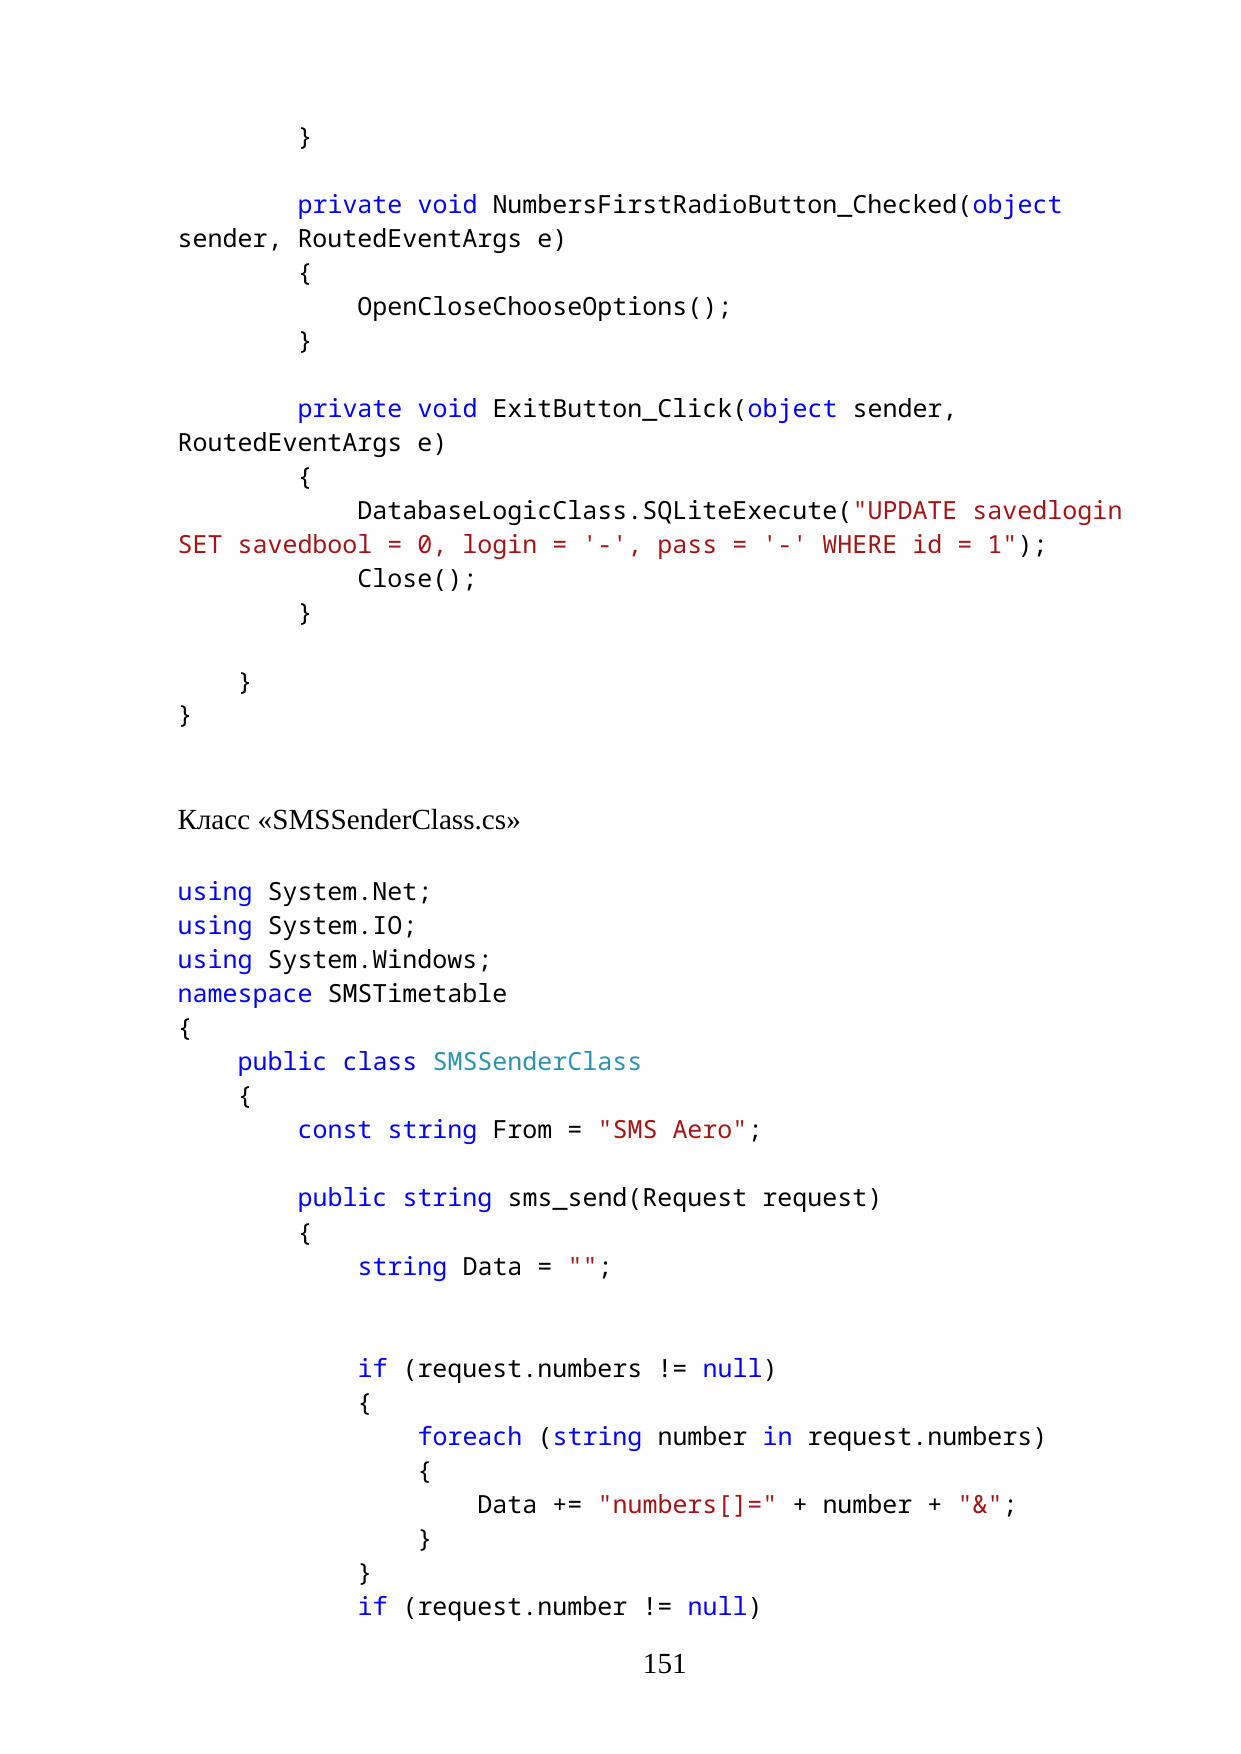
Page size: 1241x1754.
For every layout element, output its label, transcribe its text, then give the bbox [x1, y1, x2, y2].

text DatabaseLogicClass.SQLiteExecute("UPDATE savedlogin SET savedbool = 0, login = '-', pass = '-' WHERE id = 1"); [177, 493, 1152, 561]
text } [177, 1555, 1152, 1589]
text foreach (string number in request.numbers) [177, 1418, 1152, 1453]
text } [177, 595, 1152, 629]
text Класс «SMSSenderClass.cs» [177, 802, 1152, 836]
text namespace SMSTimetable [177, 976, 1152, 1010]
text private void NumbersFirstRadioButton_Checked(object sender, RoutedEventArgs e) [177, 186, 1152, 254]
text { [177, 1384, 1152, 1418]
text } [177, 118, 1152, 152]
text OpenCloseChooseOptions(); [177, 288, 1152, 322]
text } [177, 322, 1152, 357]
text { [177, 1010, 1152, 1044]
text using System.Net; [177, 873, 1152, 908]
text } [177, 663, 1152, 697]
text } [177, 697, 1152, 731]
text } [177, 1521, 1152, 1555]
text if (request.number != null) [177, 1589, 1152, 1623]
text private void ExitButton_Click(object sender, RoutedEventArgs e) [177, 391, 1152, 459]
text const string From = "SMS Aero"; [177, 1112, 1152, 1146]
text public class SMSSenderClass [177, 1044, 1152, 1078]
text { [177, 254, 1152, 288]
text { [177, 1453, 1152, 1487]
text { [177, 1214, 1152, 1248]
text using System.Windows; [177, 942, 1152, 976]
text Close(); [177, 561, 1152, 595]
text { [177, 1078, 1152, 1112]
text { [177, 459, 1152, 493]
text using System.IO; [177, 908, 1152, 942]
text public string sms_send(Request request) [177, 1180, 1152, 1214]
text Data += "numbers[]=" + number + "&"; [177, 1487, 1152, 1521]
text if (request.numbers != null) [177, 1350, 1152, 1384]
text string Data = ""; [177, 1248, 1152, 1282]
